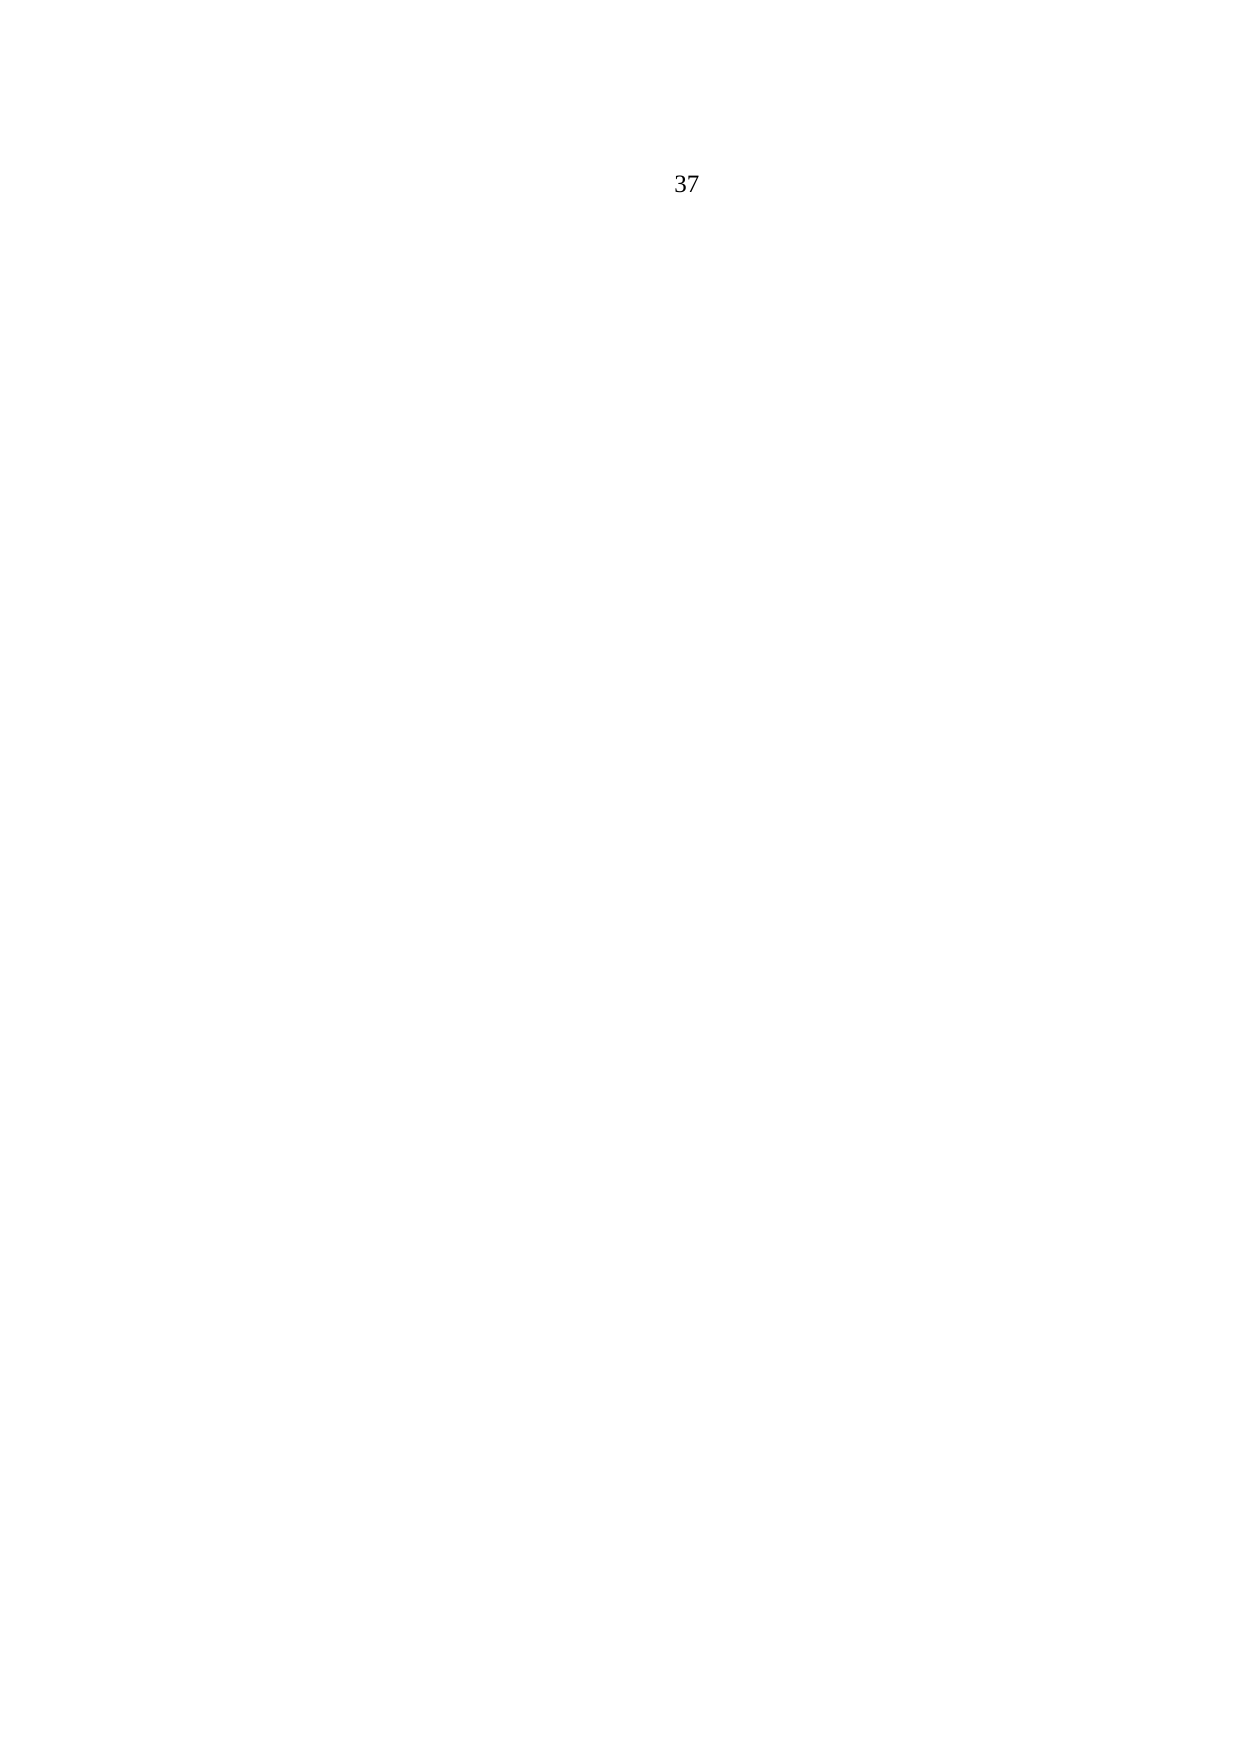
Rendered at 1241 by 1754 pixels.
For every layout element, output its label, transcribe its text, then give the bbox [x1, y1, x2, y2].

text 37 [600, 169, 1154, 198]
